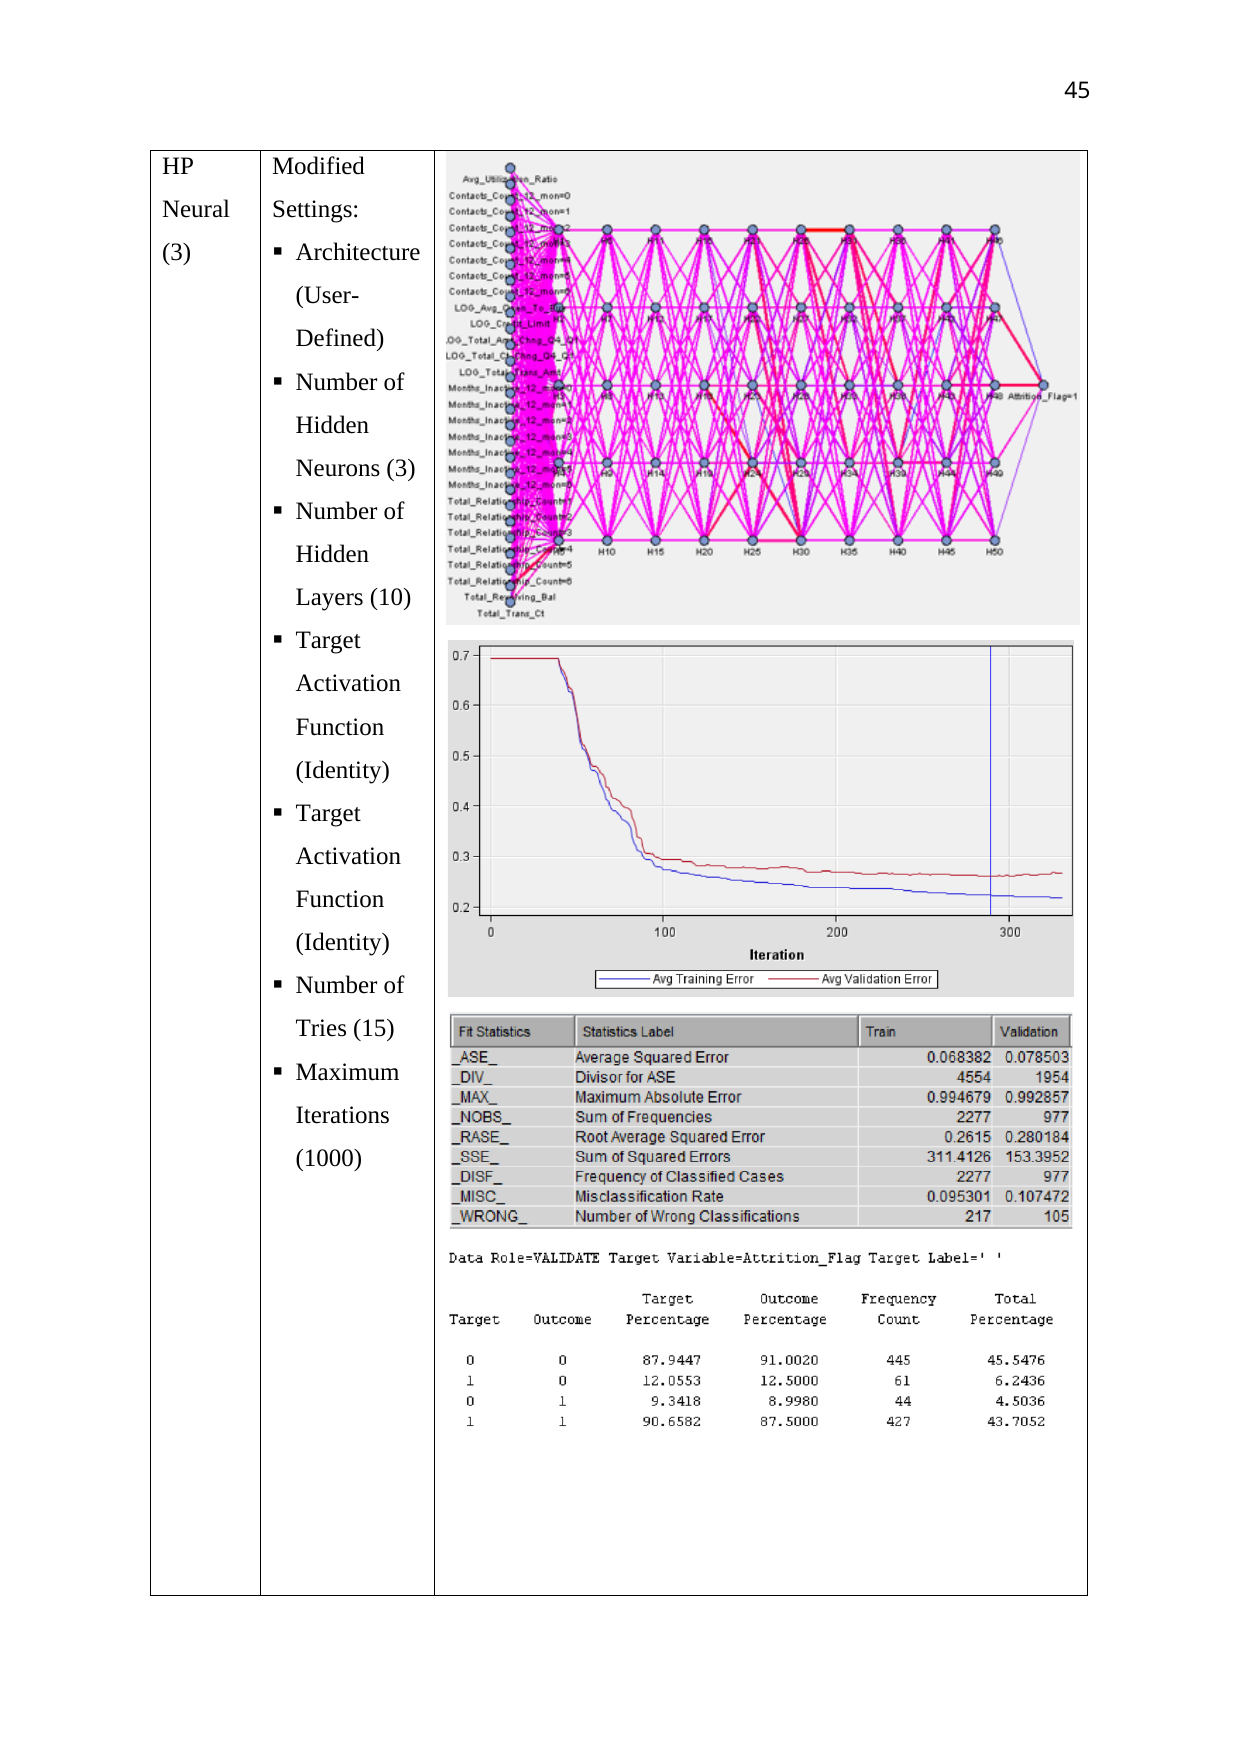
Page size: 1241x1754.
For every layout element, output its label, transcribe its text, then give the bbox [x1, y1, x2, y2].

table_cell HP Neural (3) [151, 151, 260, 1594]
table_cell [435, 151, 1087, 1594]
picture [449, 1012, 1073, 1229]
picture [445, 151, 1080, 625]
picture [447, 1243, 1075, 1450]
table_cell Modified Settings: Architecture (User-Defined) Number of Hidden Neurons (3) Number of Hidden Layers (10) Target Activation Function (Identity) Target Activation Function (Identity) Number of Tries (15) Maximum Iterations (1000) [261, 151, 434, 1594]
picture [447, 640, 1074, 997]
